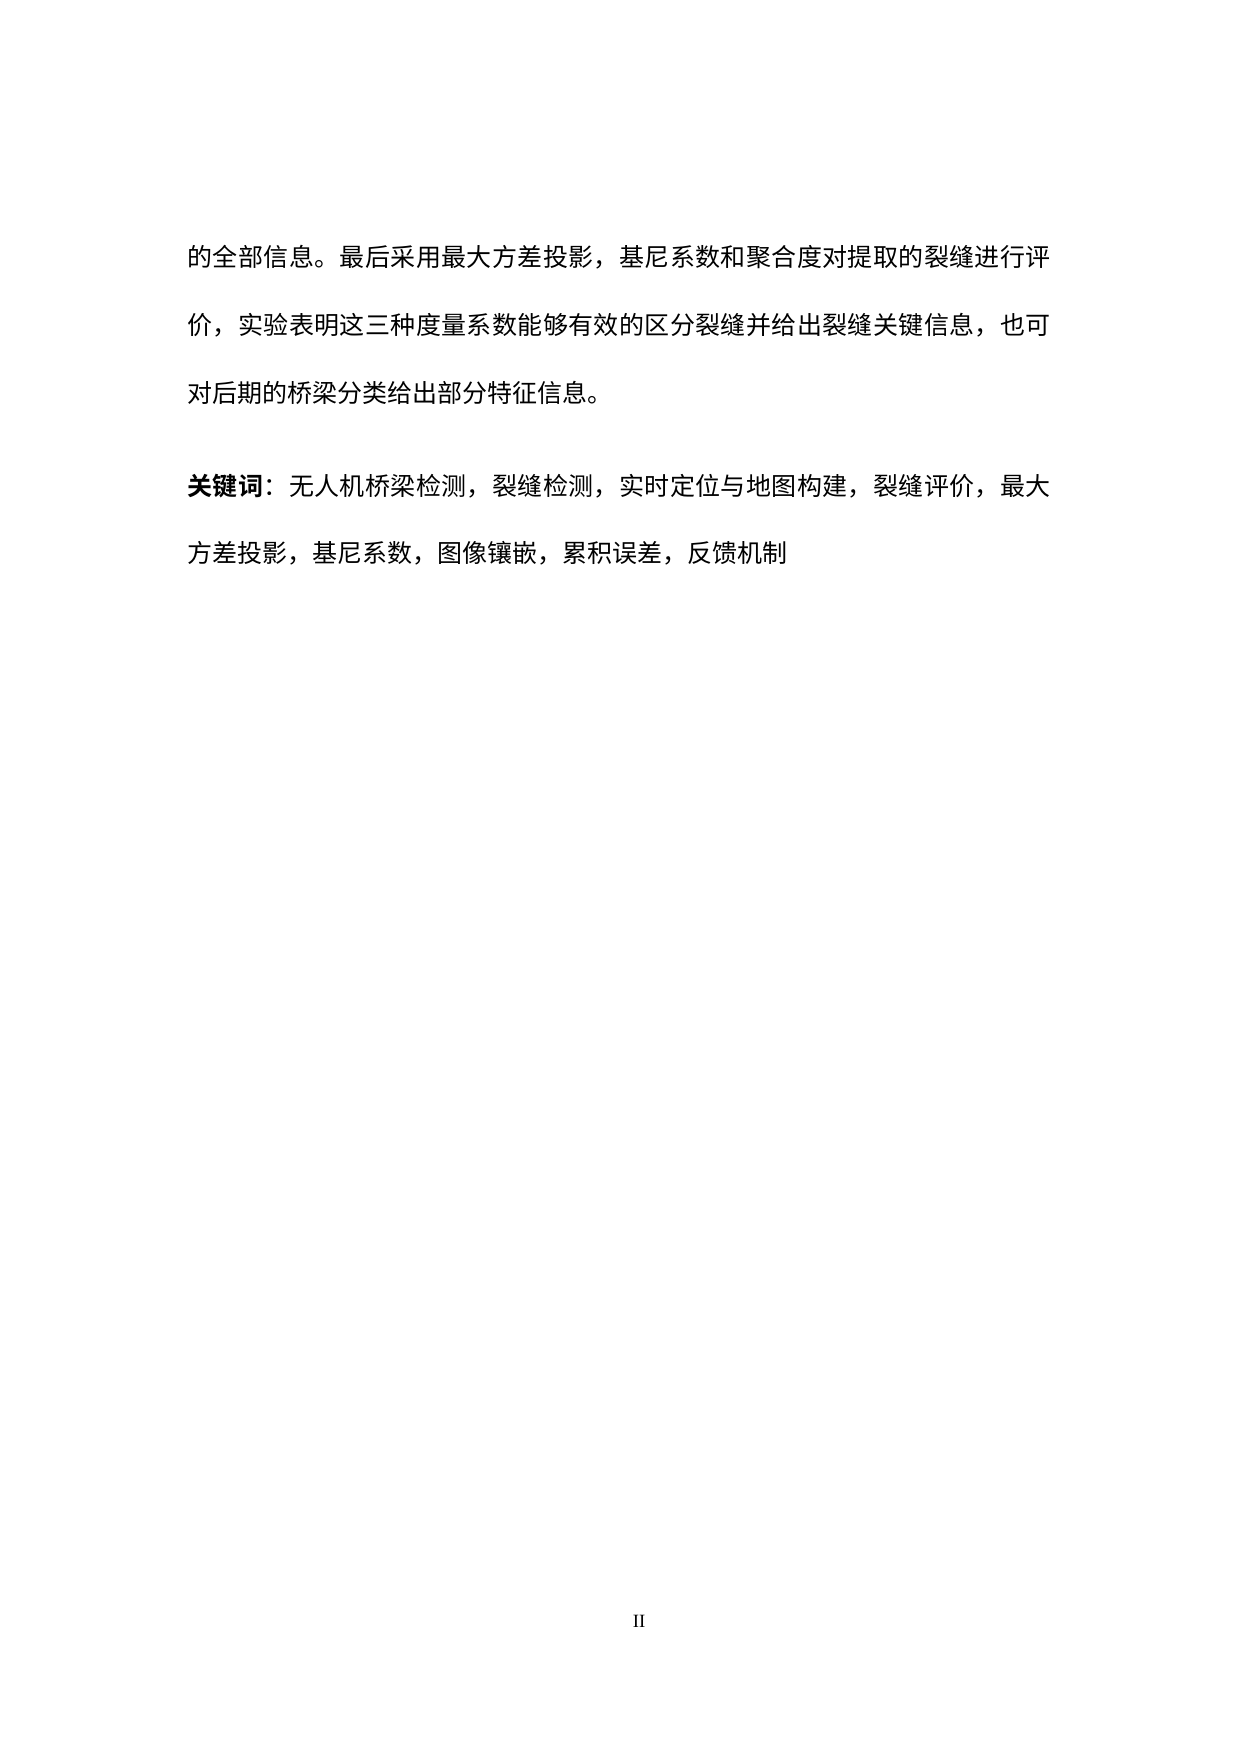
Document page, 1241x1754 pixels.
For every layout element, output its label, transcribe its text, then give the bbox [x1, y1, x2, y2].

text 关键词：无人机桥梁检测，裂缝检测，实时定位与地图构建，裂缝评价，最大方差投影，基尼系数，图像镶嵌，累积误差，反馈机制 [187, 450, 1053, 586]
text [187, 221, 1053, 425]
